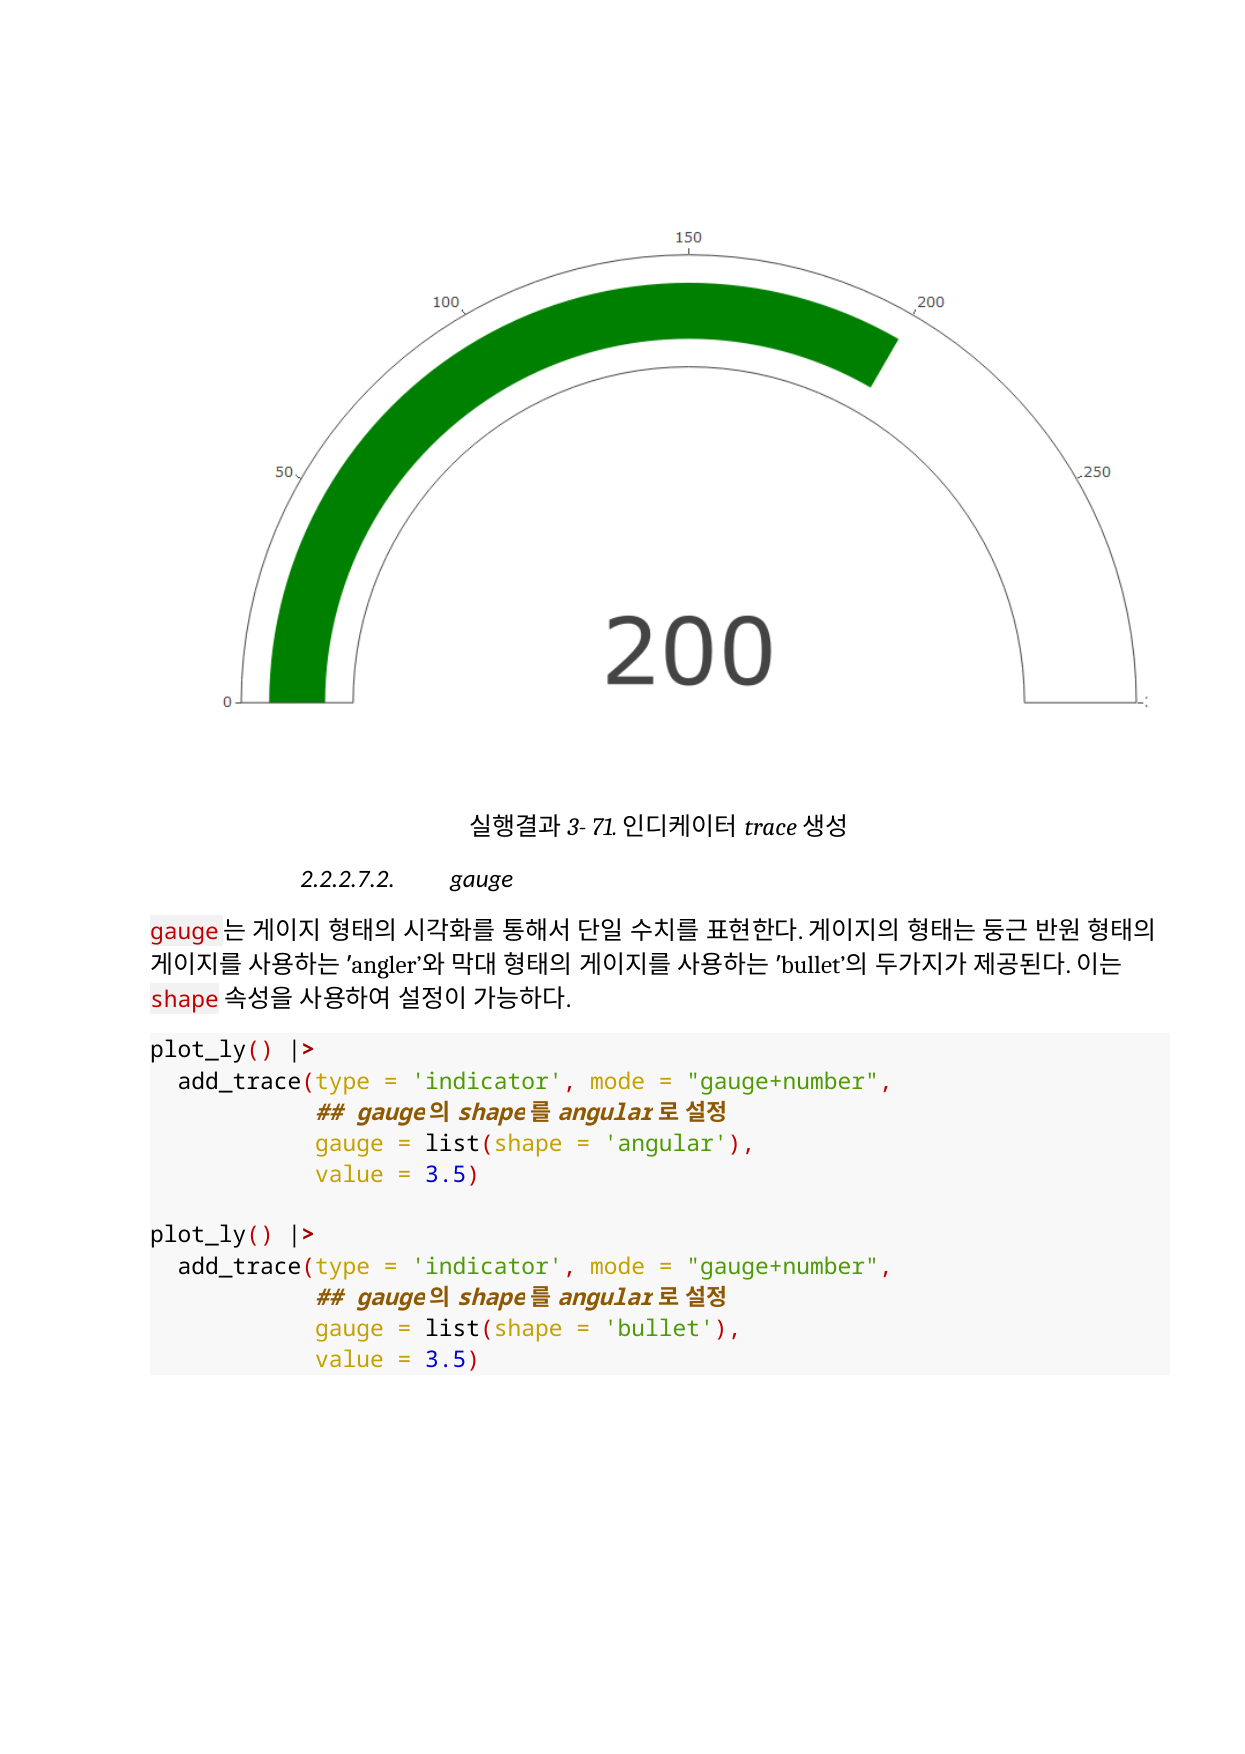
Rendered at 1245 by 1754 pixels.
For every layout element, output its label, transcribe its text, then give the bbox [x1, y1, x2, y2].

text plot_ly() |> add_trace(type = 'indicator', mode = "gauge+number", ## gauge의 shape를 angular로 설정 gauge = list(shape = 'angular'), value = 3.5) plot_ly() |> add_trace(type = 'indicator', mode = "gauge+number", ## gauge의 shape를 angular로 설정 gauge = list(shape = 'bullet'), value = 3.5) [150, 1033, 1170, 1375]
picture [172, 187, 1148, 788]
text gauge는 게이지 형태의 시각화를 통해서 단일 수치를 표현한다. 게이지의 형태는 둥근 반원 형태의 게이지를 사용하는 ’angler’와 막대 형태의 게이지를 사용하는 ’bullet’의 두가지가 제공된다. 이는 shape 속성을 사용하여 설정이 가능하다. [150, 912, 1170, 1015]
text 실행결과 3- . 인디케이터 trace 생성 [150, 808, 1170, 842]
subtitle gauge [300, 863, 1170, 894]
